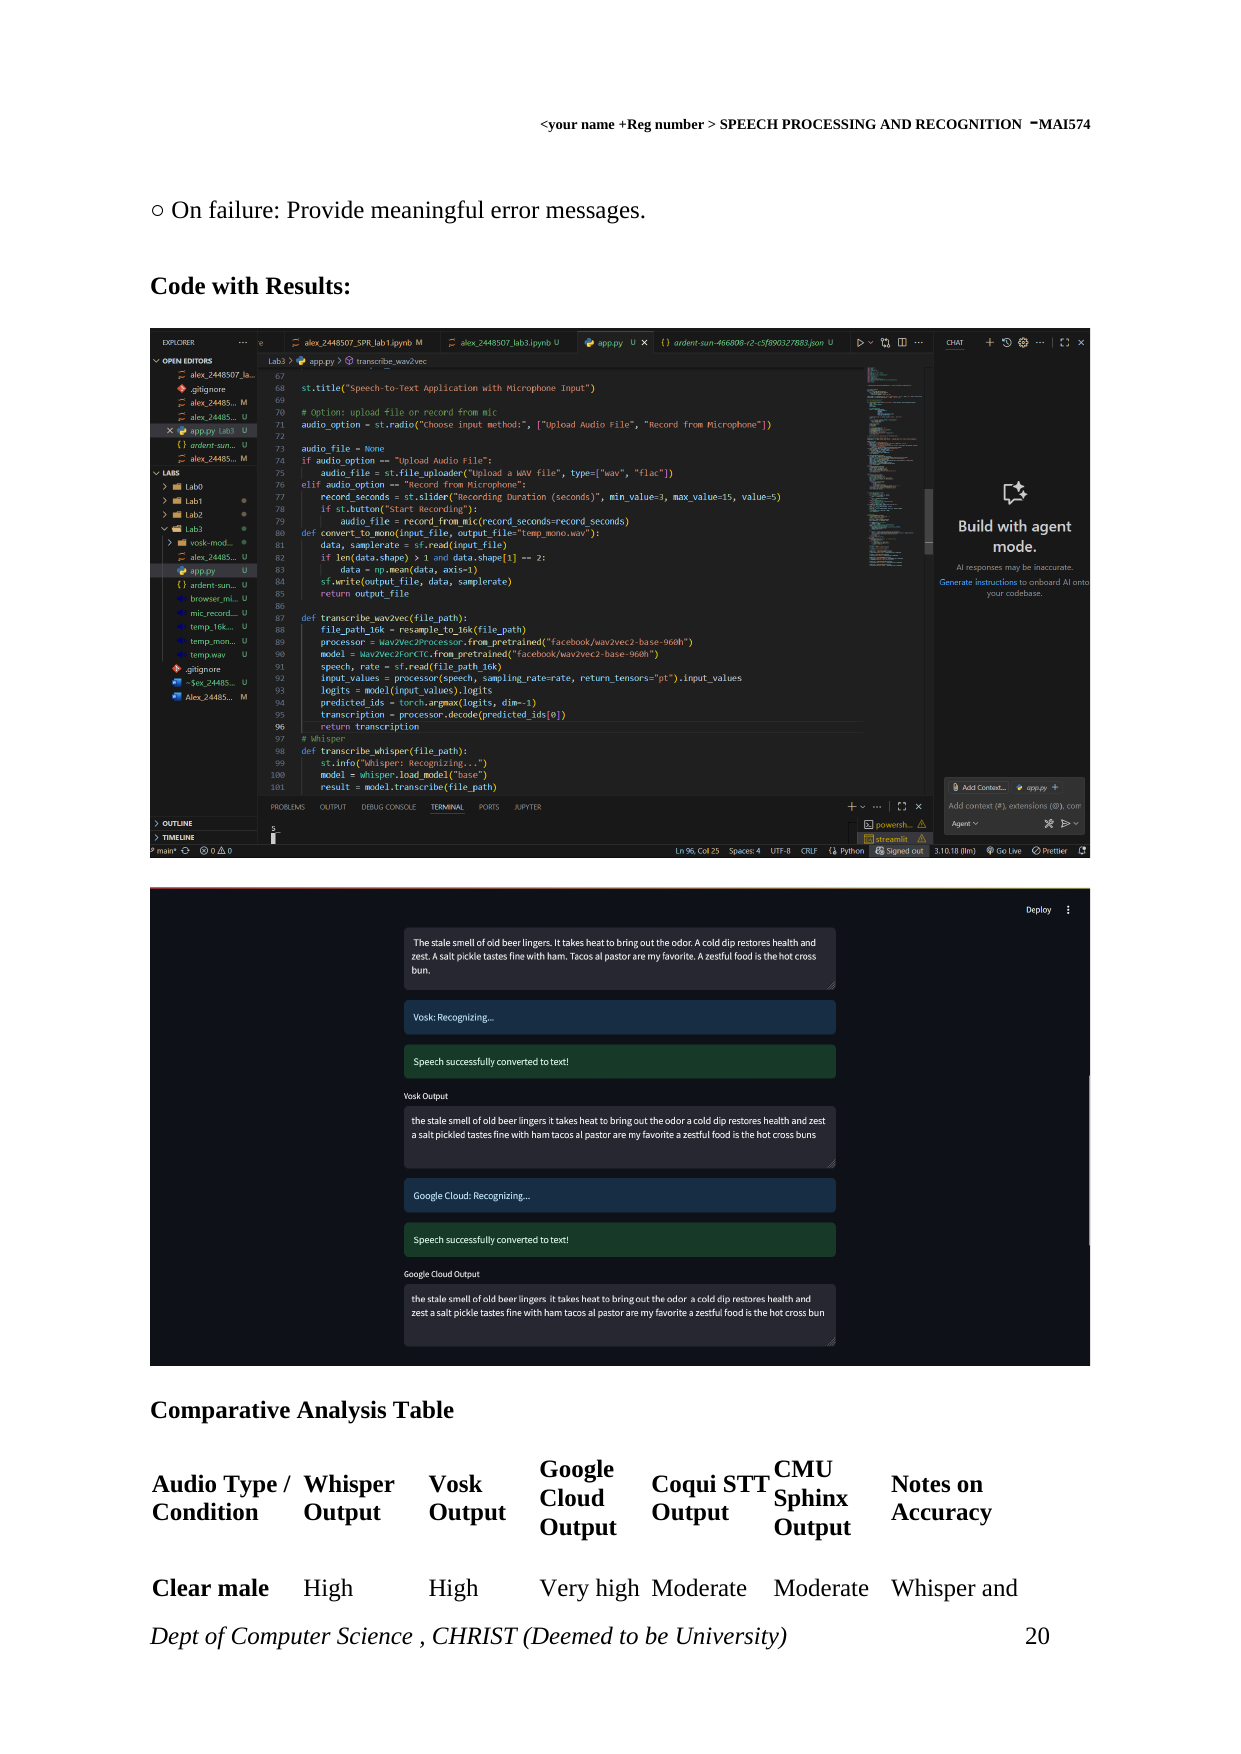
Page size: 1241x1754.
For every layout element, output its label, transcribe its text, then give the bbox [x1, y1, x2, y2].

text ○ On failure: Provide meaningful error messages. [150, 195, 1090, 224]
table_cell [889, 1542, 1090, 1603]
picture [150, 887, 1091, 1366]
picture [150, 328, 1091, 858]
table_cell High accuracy [427, 1542, 538, 1603]
table_header Google Cloud Output [538, 1424, 649, 1542]
table_header Vosk Output [427, 1424, 538, 1542]
table_header Audio Type / Condition [150, 1424, 302, 1542]
table_cell Very high accuracy [538, 1542, 649, 1603]
table_cell Clear male voice [150, 1542, 302, 1603]
table_cell High accuracy, few errors [302, 1542, 427, 1603]
table_cell Moderate to high accuracy [650, 1542, 772, 1603]
table_header Coqui STT Output [650, 1424, 772, 1542]
table_header CMU Sphinx Output [772, 1424, 889, 1542]
table_header Whisper Output [302, 1424, 427, 1542]
text Comparative Analysis Table [150, 1395, 1090, 1424]
table_header Notes on Accuracy [889, 1424, 1090, 1542]
text Code with Results: [150, 271, 1090, 299]
table_cell Moderate accuracy [772, 1542, 889, 1603]
